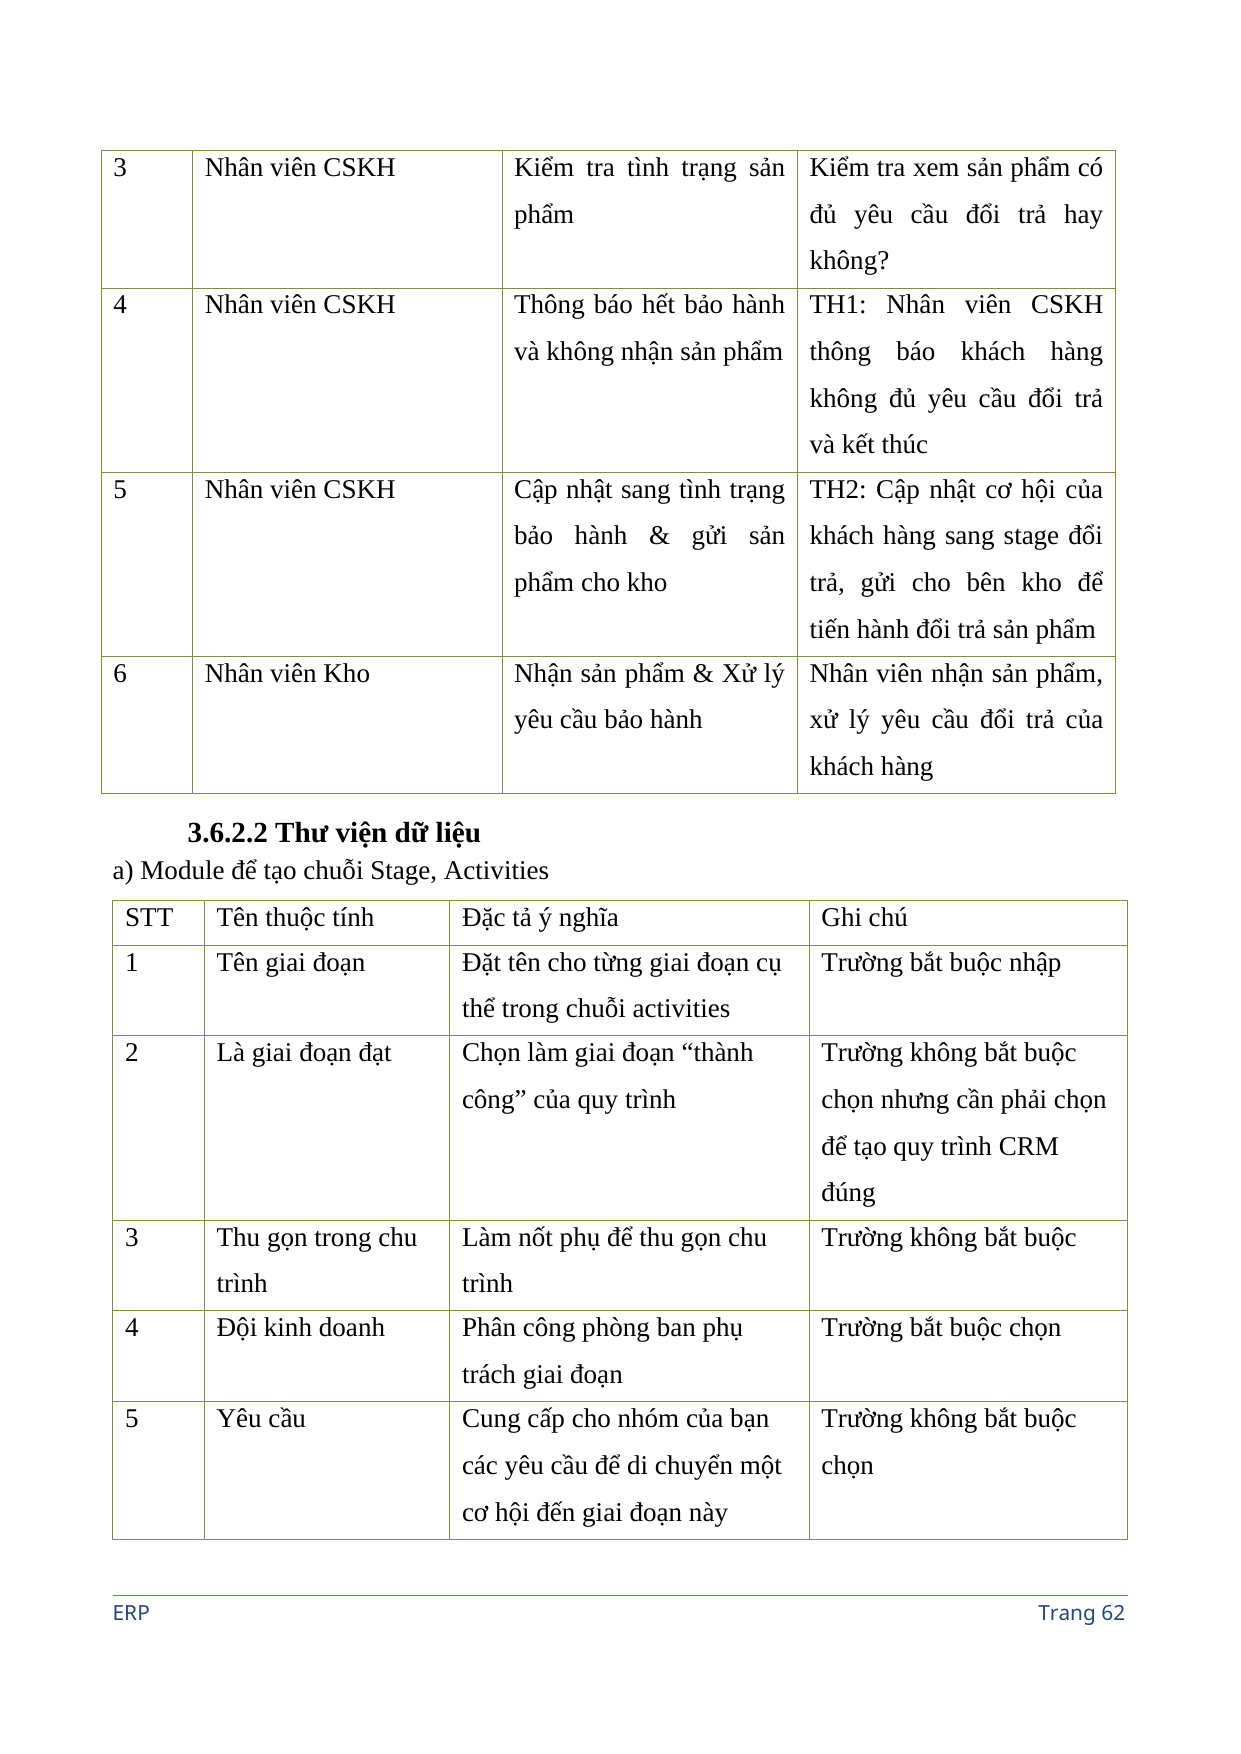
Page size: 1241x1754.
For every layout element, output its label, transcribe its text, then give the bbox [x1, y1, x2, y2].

table_cell 4 [113, 1311, 204, 1401]
table_cell 2 [113, 1036, 204, 1219]
table_cell Làm nốt phụ để thu gọn chu trình [450, 1221, 809, 1310]
table_cell Trường bắt buộc chọn [810, 1311, 1127, 1401]
table_cell 3 [113, 1221, 204, 1310]
table_cell Cập nhật sang tình trạng bảo hành & gửi sản phẩm cho kho [503, 473, 797, 656]
table_cell 6 [102, 657, 192, 793]
table_cell Trường không bắt buộc [810, 1221, 1127, 1310]
table_cell TH2: Cập nhật cơ hội của khách hàng sang stage đổi trả, gửi cho bên kho để tiến hành đổi trả sản phẩm [798, 473, 1115, 656]
table_header STT [113, 901, 204, 944]
table_cell Đội kinh doanh [205, 1311, 449, 1401]
table_cell 1 [113, 946, 204, 1035]
table_header Ghi chú [810, 901, 1127, 944]
table_cell Trường bắt buộc nhập [810, 946, 1127, 1035]
table_cell 5 [102, 473, 192, 656]
table_cell Thu gọn trong chu trình [205, 1221, 449, 1310]
text a) Module để tạo chuỗi Stage, Activities [112, 854, 1128, 885]
table_cell Nhân viên CSKH [193, 473, 502, 656]
table_cell Nhân viên CSKH [193, 289, 502, 472]
table_cell Yêu cầu [205, 1402, 449, 1539]
table_cell TH1: Nhân viên CSKH thông báo khách hàng không đủ yêu cầu đổi trả và kết thúc [798, 289, 1115, 472]
table_cell Nhận sản phẩm & Xử lý yêu cầu bảo hành [503, 657, 797, 793]
table_cell Đặt tên cho từng giai đoạn cụ thể trong chuỗi activities [450, 946, 809, 1035]
table_cell 4 [102, 289, 192, 472]
table_cell Nhân viên nhận sản phẩm, xử lý yêu cầu đổi trả của khách hàng [798, 657, 1115, 793]
table_cell 3 [102, 151, 192, 287]
table_cell Cung cấp cho nhóm của bạn các yêu cầu để di chuyển một cơ hội đến giai đoạn này [450, 1402, 809, 1539]
table_cell Nhân viên Kho [193, 657, 502, 793]
table_header Tên thuộc tính [205, 901, 449, 944]
table_cell Phân công phòng ban phụ trách giai đoạn [450, 1311, 809, 1401]
table_cell Thông báo hết bảo hành và không nhận sản phẩm [503, 289, 797, 472]
table_cell Trường không bắt buộc chọn nhưng cần phải chọn để tạo quy trình CRM đúng [810, 1036, 1127, 1219]
table_cell Kiểm tra tình trạng sản phẩm [503, 151, 797, 287]
table_cell Chọn làm giai đoạn “thành công” của quy trình [450, 1036, 809, 1219]
table_cell Kiểm tra xem sản phẩm có đủ yêu cầu đổi trả hay không? [798, 151, 1115, 287]
table_cell Trường không bắt buộc chọn [810, 1402, 1127, 1539]
table_cell Là giai đoạn đạt [205, 1036, 449, 1219]
table_cell Tên giai đoạn [205, 946, 449, 1035]
subtitle 3.6.2.2 Thư viện dữ liệu [187, 815, 1128, 849]
table_cell 5 [113, 1402, 204, 1539]
table_cell Nhân viên CSKH [193, 151, 502, 287]
table_header Đặc tả ý nghĩa [450, 901, 809, 944]
